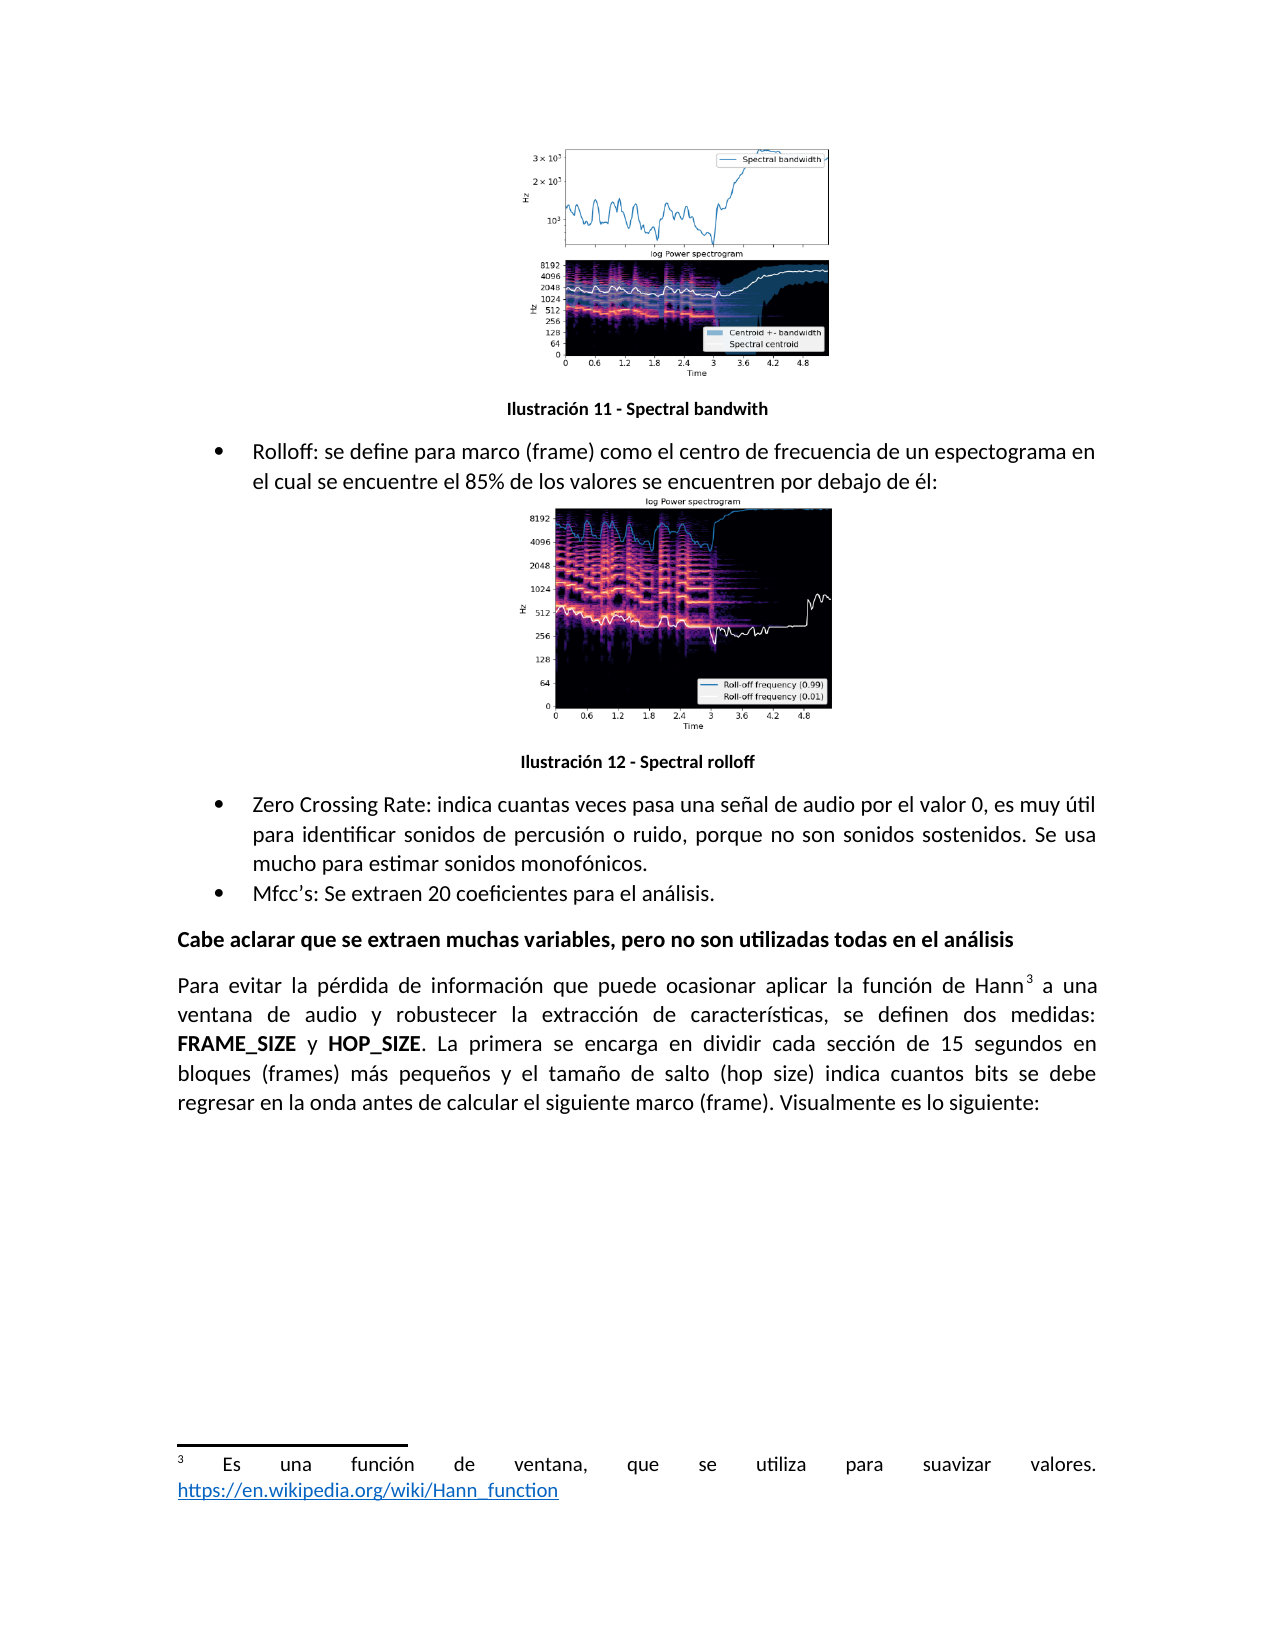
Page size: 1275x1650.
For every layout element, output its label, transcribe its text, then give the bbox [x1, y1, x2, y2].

picture [517, 496, 833, 732]
text Ilustración 12 - Spectral rolloff [177, 750, 1098, 773]
text Ilustración 11 - Spectral bandwith [177, 397, 1098, 420]
picture [521, 147, 830, 379]
list Zero Crossing Rate: indica cuantas veces pasa una señal de audio por el valor 0, es muy útil para identificar sonidos de percusión o ruido, porque no son sonidos sostenidos. Se usa mucho para estimar sonidos monofónicos. [215, 791, 1098, 877]
text Para evitar la pérdida de información que puede ocasionar aplicar la función de Hann a una ventana de audio y robustecer la extracción de características, se definen dos medidas: FRAME_SIZE y HOP_SIZE. La primera se encarga en dividir cada sección de 15 segundos en bloques (frames) más pequeños y el tamaño de salto (hop size) indica cuantos bits se debe regresar en la onda antes de calcular el siguiente marco (frame). Visualmente es lo siguiente: [177, 971, 1098, 1116]
text Cabe aclarar que se extraen muchas variables, pero no son utilizadas todas en el análisis [177, 925, 1098, 953]
list Rolloff: se define para marco (frame) como el centro de frecuencia de un espectograma en el cual se encuentre el 85% de los valores se encuentren por debajo de él: [215, 437, 1098, 495]
list Mfcc’s: Se extraen 20 coeficientes para el análisis. [215, 879, 1098, 907]
